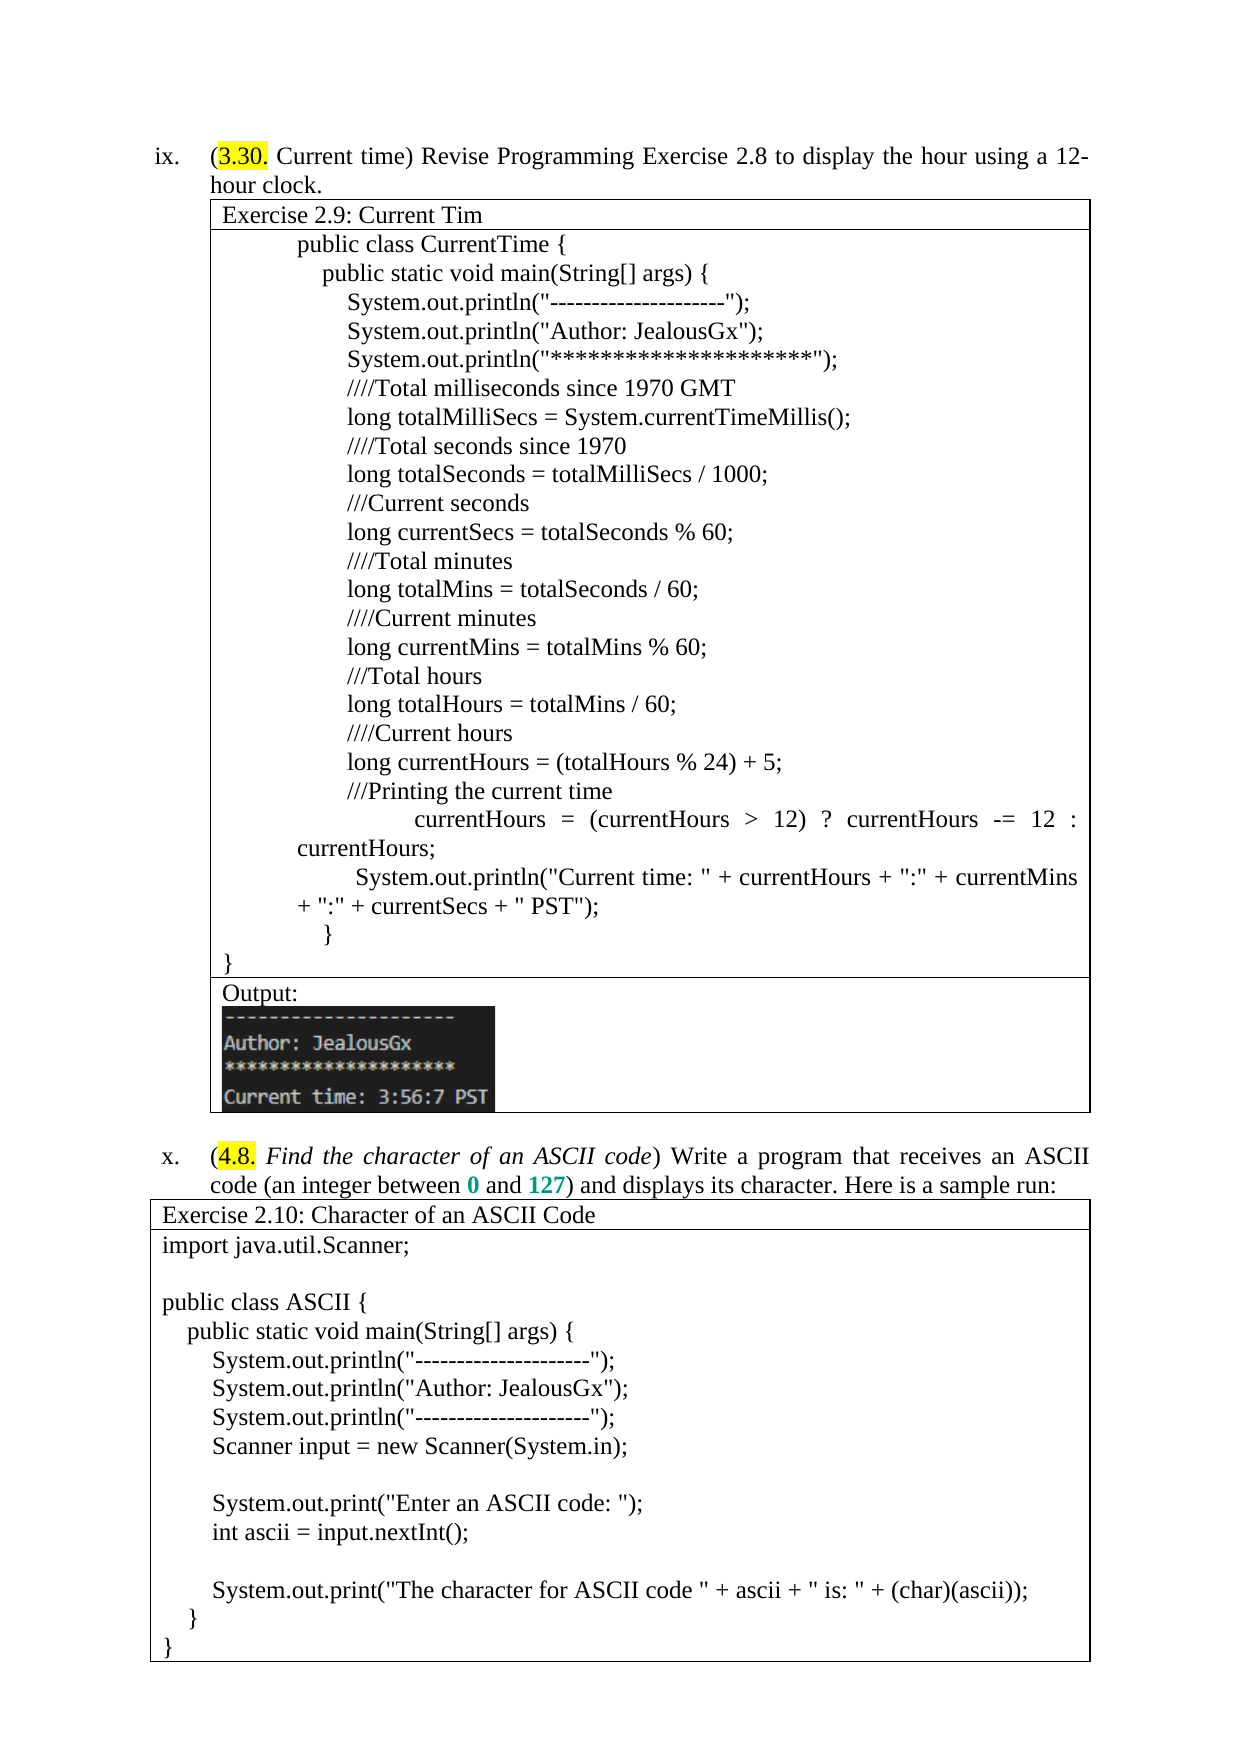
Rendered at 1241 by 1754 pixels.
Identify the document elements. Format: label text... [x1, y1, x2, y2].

table_header Exercise 2.10: Character of an ASCII Code [151, 1200, 1089, 1229]
list (3.30. Current time) Revise Programming Exercise 2.8 to display the hour using a 12-hour clock. [180, 141, 1090, 199]
picture [221, 1006, 496, 1112]
table_cell public class CurrentTime { public static void main(String[] args) { System.out.println("---------------------"); System.out.println("Author: JealousGx"); System.out.println("*********************"); ////Total milliseconds since 1970 GMT long totalMilliSecs = System.currentTimeMillis(); ////Total seconds since 1970 long totalSeconds = totalMilliSecs / 1000; ///Current seconds long currentSecs = totalSeconds % 60; ////Total minutes long totalMins = totalSeconds / 60; ////Current minutes long currentMins = totalMins % 60; ///Total hours long totalHours = totalMins / 60; ////Current hours long currentHours = (totalHours % 24) + 5; ///Printing the current time currentHours = (currentHours > 12) ? currentHours -= 12 : currentHours; System.out.println("Current time: " + currentHours + ":" + currentMins + ":" + currentSecs + " PST"); } } [211, 230, 1089, 977]
table_cell import java.util.Scanner; public class ASCII { public static void main(String[] args) { System.out.println("---------------------"); System.out.println("Author: JealousGx"); System.out.println("---------------------"); Scanner input = new Scanner(System.in); System.out.print("Enter an ASCII code: "); int ascii = input.nextInt(); System.out.print("The character for ASCII code " + ascii + " is: " + (char)(ascii)); } } [151, 1230, 1089, 1661]
table_cell Output: [211, 978, 1089, 1112]
list (4.8. Find the character of an ASCII code) Write a program that receives an ASCII code (an integer between 0 and 127) and displays its character. Here is a sample run: [180, 1141, 1090, 1199]
table_header Exercise 2.9: Current Tim [211, 200, 1089, 228]
